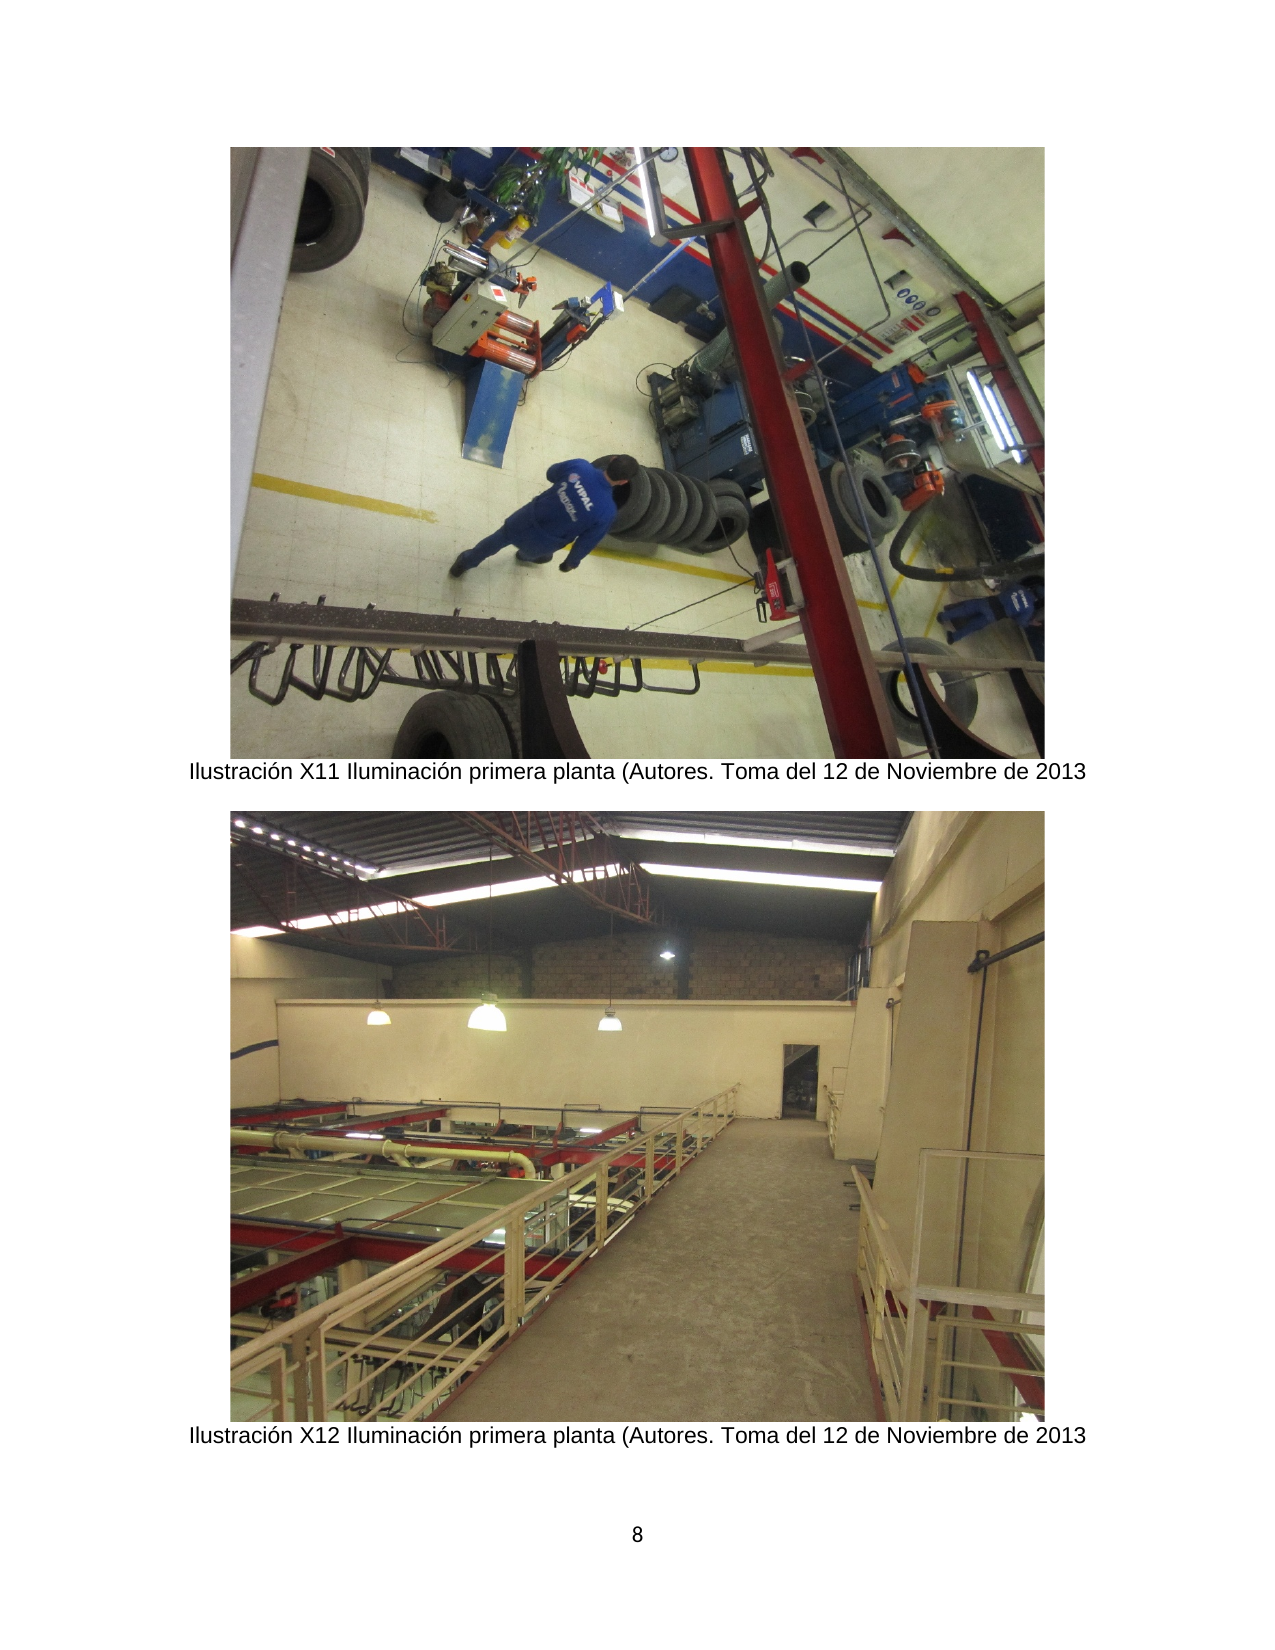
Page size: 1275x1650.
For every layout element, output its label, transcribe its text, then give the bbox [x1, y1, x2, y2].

text Ilustración X12 Iluminación primera planta (Autores. Toma del 12 de Noviembre de 2013 [177, 1422, 1098, 1448]
picture [230, 147, 1045, 759]
text Ilustración X11 Iluminación primera planta (Autores. Toma del 12 de Noviembre de 2013 [177, 758, 1098, 784]
picture [230, 811, 1045, 1422]
